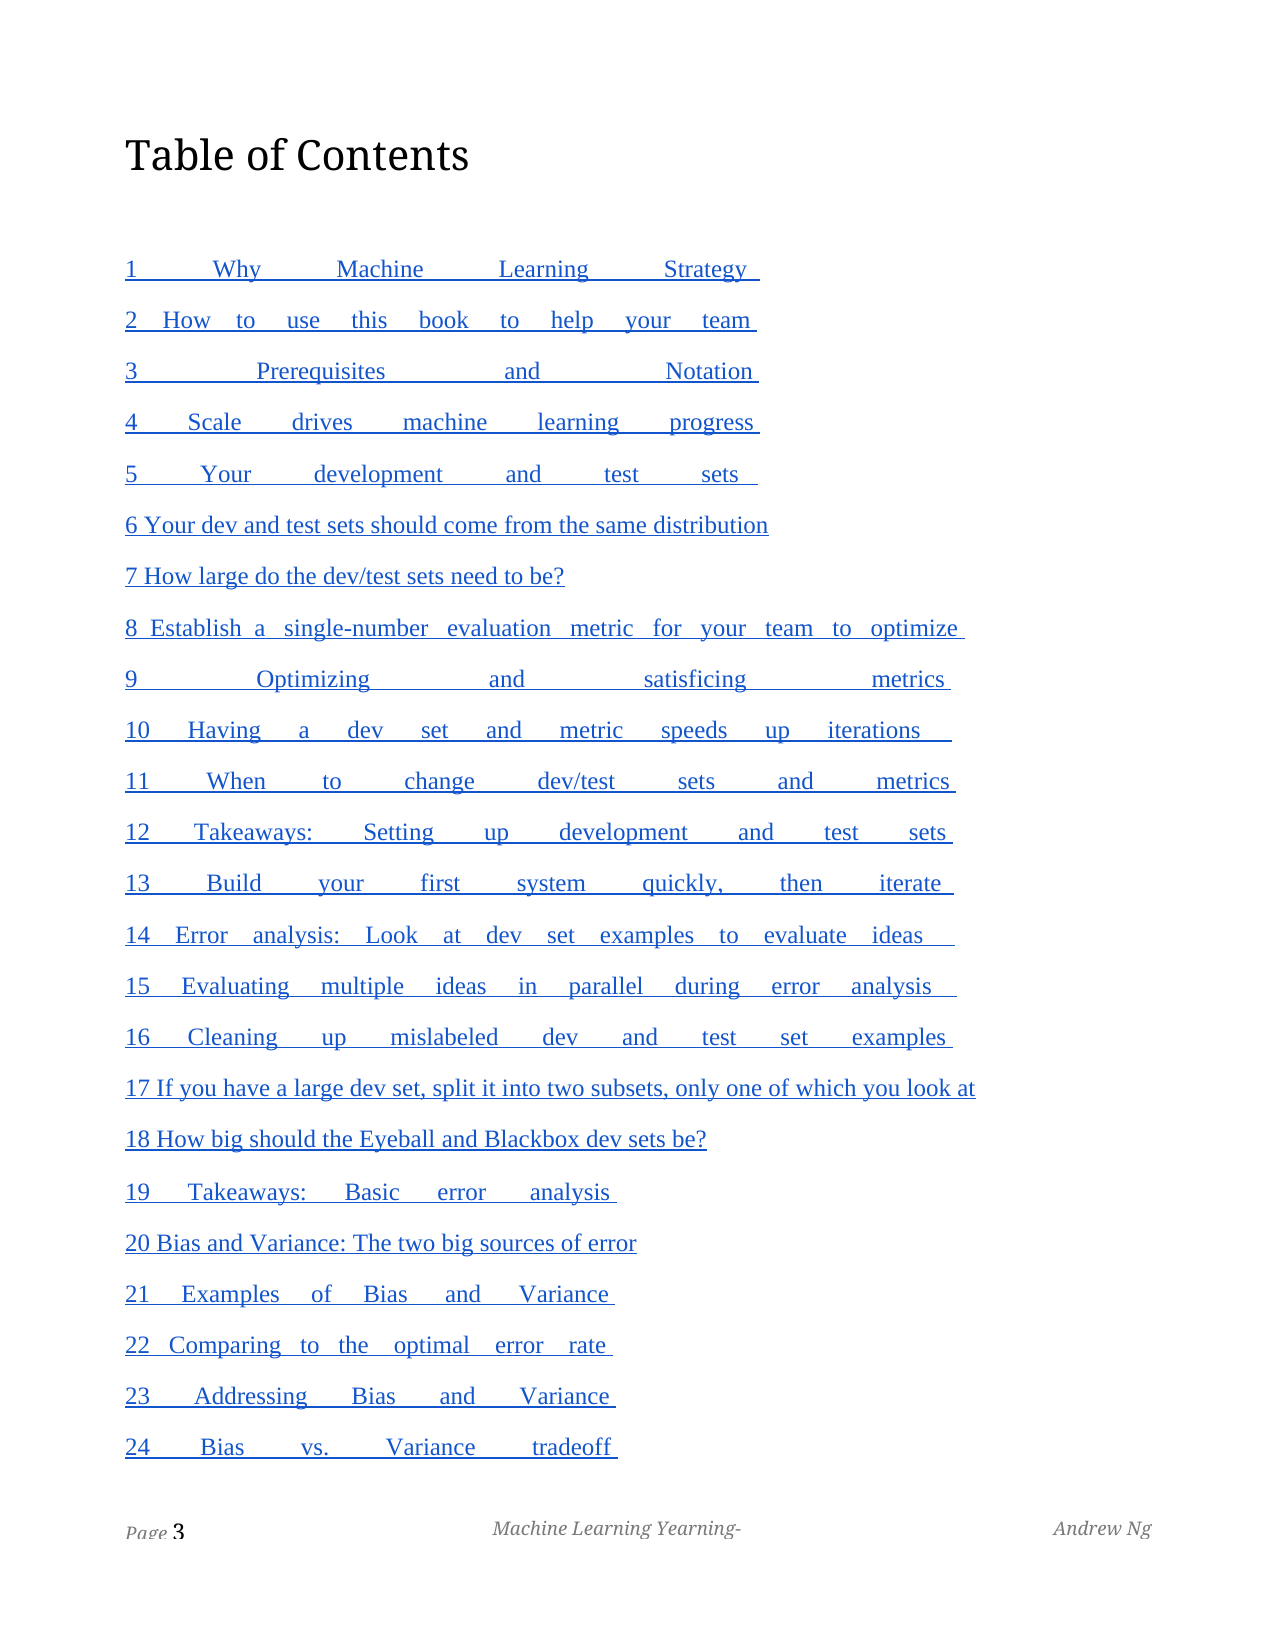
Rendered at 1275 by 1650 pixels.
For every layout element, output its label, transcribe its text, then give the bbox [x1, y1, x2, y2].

text 1 Why Machine Learning Strategy 2 How to use this book to help your team 3 Prerequisites and Notation 4 Scale drives machine learning progress 5 Your development and test sets 6 Your dev and test sets should come from the same distribution 7 How large do the dev/test sets need to be? [125, 254, 769, 535]
text 1 Why Machine Learning Strategy 2 How to use this book to help your team 3 Prerequisites and Notation 4 Scale drives machine learning progress 5 Your development and test sets 6 Your dev and test sets should come from the same distribution 7 How large do the dev/test sets need to be? [125, 536, 769, 590]
text Table of Contents [125, 126, 1164, 183]
text 8 Establish a single-number evaluation metric for your team to optimize 9 Optimizing and satisficing metrics 10 Having a dev set and metric speeds up iterations 11 When to change dev/test sets and metrics 12 Takeaways: Setting up development and test sets 13 Build your first system quickly, then iterate 14 Error analysis: Look at dev set examples to evaluate ideas 15 Evaluating multiple ideas in parallel during error analysis 16 Cleaning up mislabeled dev and test set examples 17 If you have a large dev set, split it into two subsets, only one of which you look at 18 How big should the Eyeball and Blackbox dev sets be? [125, 1099, 976, 1153]
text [125, 1254, 637, 1461]
text 8 Establish a single-number evaluation metric for your team to optimize 9 Optimizing and satisficing metrics 10 Having a dev set and metric speeds up iterations 11 When to change dev/test sets and metrics 12 Takeaways: Setting up development and test sets 13 Build your first system quickly, then iterate 14 Error analysis: Look at dev set examples to evaluate ideas 15 Evaluating multiple ideas in parallel during error analysis 16 Cleaning up mislabeled dev and test set examples 17 If you have a large dev set, split it into two subsets, only one of which you look at 18 How big should the Eyeball and Blackbox dev sets be? [125, 613, 976, 1098]
